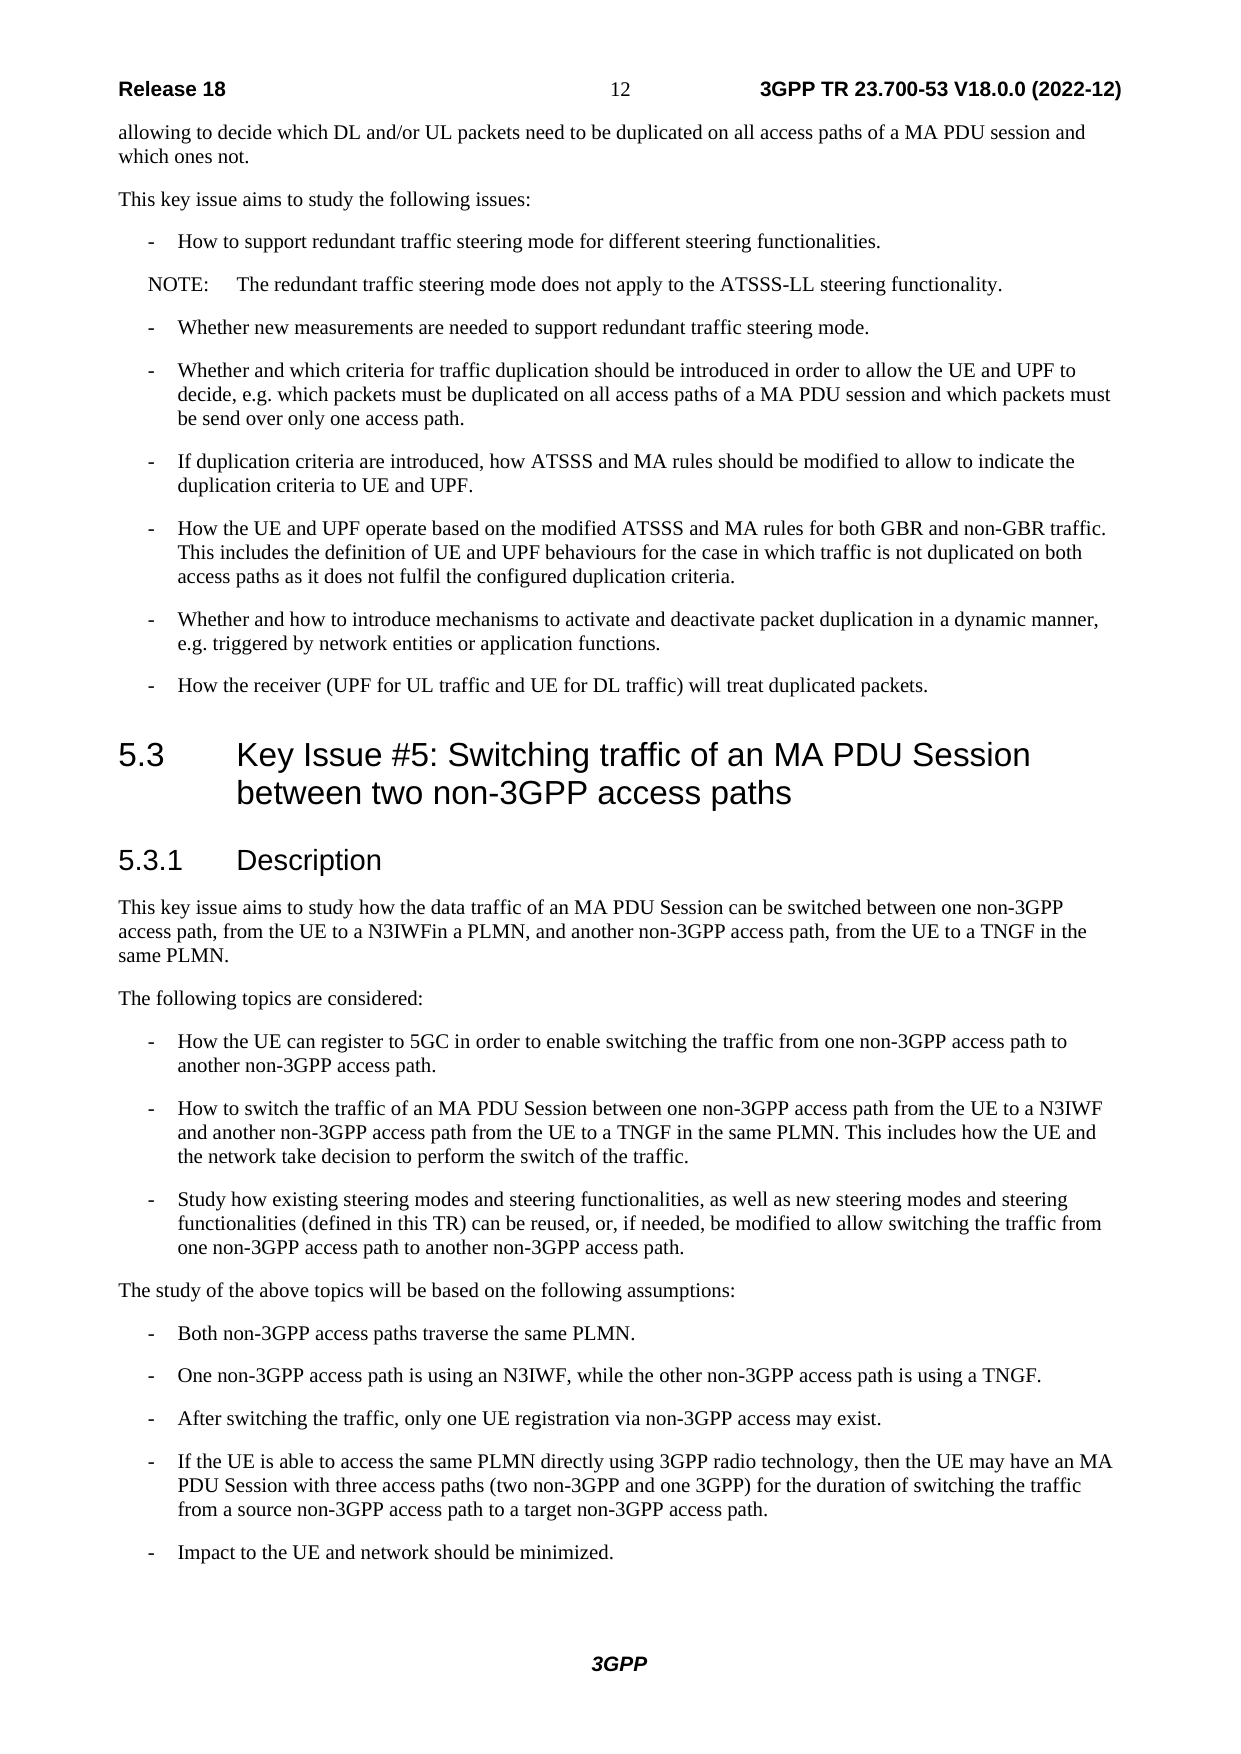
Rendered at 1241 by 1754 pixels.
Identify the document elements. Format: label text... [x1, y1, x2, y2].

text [118, 119, 1122, 168]
text NOTE: The redundant traffic steering mode does not apply to the ATSSS-LL steering functionality. [148, 272, 1122, 296]
text - Whether and which criteria for traffic duplication should be introduced in order to allow the UE and UPF to decide, e.g. which packets must be duplicated on all access paths of a MA PDU session and which packets must be send over only one access path. [148, 358, 1122, 430]
text - Whether and how to introduce mechanisms to activate and deactivate packet duplication in a dynamic manner, e.g. triggered by network entities or application functions. [148, 606, 1122, 654]
text The study of the above topics will be based on the following assumptions: [118, 1278, 1122, 1302]
text - Both non-3GPP access paths traverse the same PLMN. [148, 1321, 1122, 1345]
subtitle 5.3.1 Description [118, 843, 1122, 877]
text - Study how existing steering modes and steering functionalities, as well as new steering modes and steering functionalities (defined in this TR) can be reused, or, if needed, be modified to allow switching the traffic from one non-3GPP access path to another non-3GPP access path. [148, 1187, 1122, 1259]
text - If duplication criteria are introduced, how ATSSS and MA rules should be modified to allow to indicate the duplication criteria to UE and UPF. [148, 449, 1122, 497]
text - After switching the traffic, only one UE registration via non-3GPP access may exist. [148, 1406, 1122, 1430]
text - How to support redundant traffic steering mode for different steering functionalities. [148, 229, 1122, 253]
text - How the receiver (UPF for UL traffic and UE for DL traffic) will treat duplicated packets. [148, 673, 1122, 697]
text - Whether new measurements are needed to support redundant traffic steering mode. [148, 315, 1122, 339]
text - How the UE can register to 5GC in order to enable switching the traffic from one non-3GPP access path to another non-3GPP access path. [148, 1029, 1122, 1077]
text - How the UE and UPF operate based on the modified ATSSS and MA rules for both GBR and non-GBR traffic. This includes the definition of UE and UPF behaviours for the case in which traffic is not duplicated on both access paths as it does not fulfil the configured duplication criteria. [148, 516, 1122, 588]
subtitle 5.3 Key Issue #5: Switching traffic of an MA PDU Session between two non-3GPP access paths [118, 735, 1122, 812]
text - How to switch the traffic of an MA PDU Session between one non-3GPP access path from the UE to a N3IWF and another non-3GPP access path from the UE to a TNGF in the same PLMN. This includes how the UE and the network take decision to perform the switch of the traffic. [148, 1096, 1122, 1168]
text This key issue aims to study the following issues: [118, 186, 1122, 211]
text The following topics are considered: [118, 986, 1122, 1010]
text - If the UE is able to access the same PLMN directly using 3GPP radio technology, then the UE may have an MA PDU Session with three access paths (two non-3GPP and one 3GPP) for the duration of switching the traffic from a source non-3GPP access path to a target non-3GPP access path. [148, 1449, 1122, 1521]
text - Impact to the UE and network should be minimized. [148, 1540, 1122, 1564]
text - One non-3GPP access path is using an N3IWF, while the other non-3GPP access path is using a TNGF. [148, 1363, 1122, 1387]
text This key issue aims to study how the data traffic of an MA PDU Session can be switched between one non-3GPP access path, from the UE to a N3IWFin a PLMN, and another non-3GPP access path, from the UE to a TNGF in the same PLMN. [118, 895, 1122, 967]
